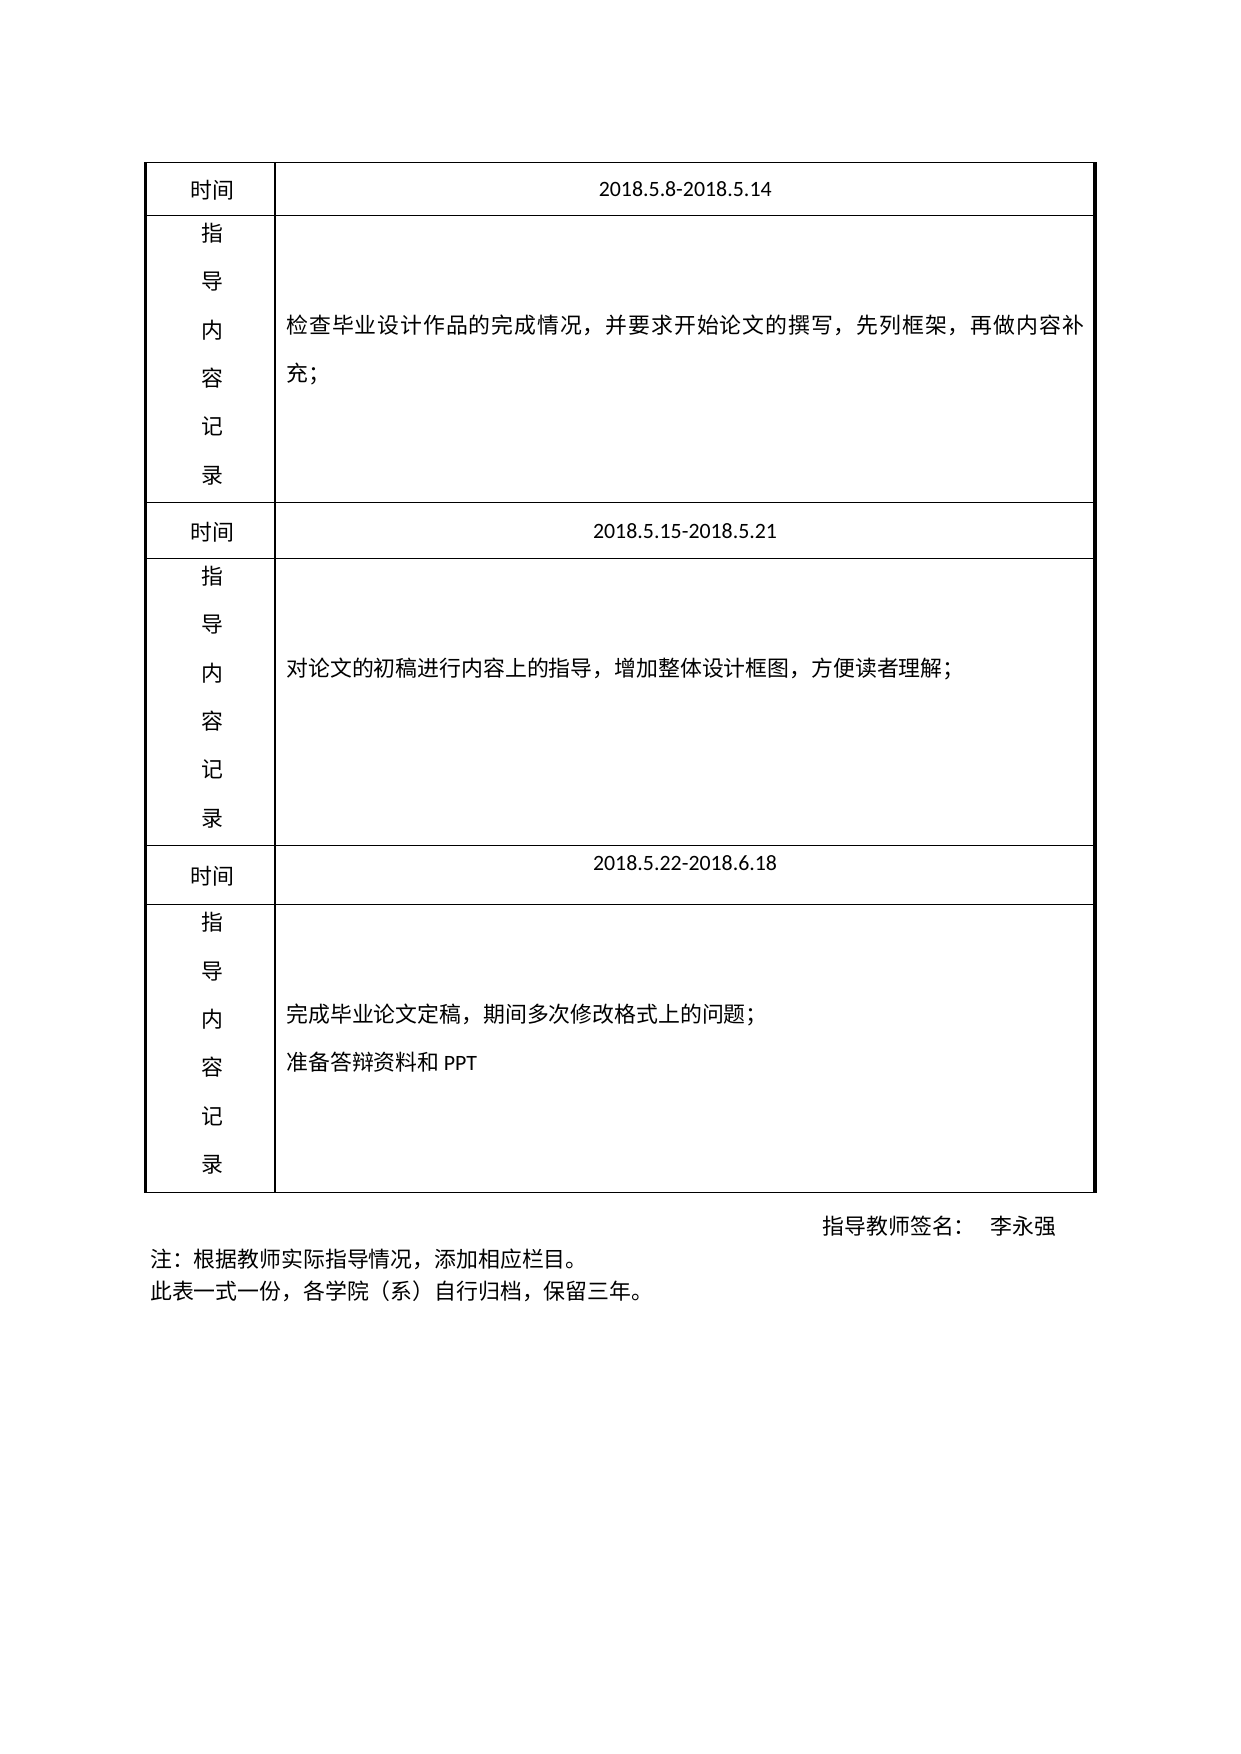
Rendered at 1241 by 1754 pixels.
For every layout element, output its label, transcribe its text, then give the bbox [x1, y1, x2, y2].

table_cell 时间 [147, 163, 274, 214]
table_cell 完成毕业论文定稿，期间多次修改格式上的问题； 准备答辩资料和PPT [276, 905, 1093, 1192]
table_cell 检查毕业设计作品的完成情况，并要求开始论文的撰写，先列框架，再做内容补充； [276, 216, 1093, 502]
table_cell 2018.5.8-2018.5.14 [276, 163, 1093, 214]
text 此表一式一份，各学院（系）自行归档，保留三年。 [150, 1274, 1090, 1306]
table_cell 对论文的初稿进行内容上的指导，增加整体设计框图，方便读者理解； [276, 559, 1093, 845]
table_cell 指 导 内 容 记 录 [147, 559, 274, 845]
table_cell 指 导 内 容 记 录 [147, 216, 274, 502]
table_cell 2018.5.22-2018.6.18 [276, 846, 1093, 904]
table_cell 时间 [147, 503, 274, 558]
text 指导教师签名： 李永强 [150, 1209, 1056, 1241]
table_cell 指 导 内 容 记 录 [147, 905, 274, 1192]
table_cell 2018.5.15-2018.5.21 [276, 503, 1093, 558]
text 注：根据教师实际指导情况，添加相应栏目。 [150, 1241, 1090, 1274]
table_cell 时间 [147, 846, 274, 904]
